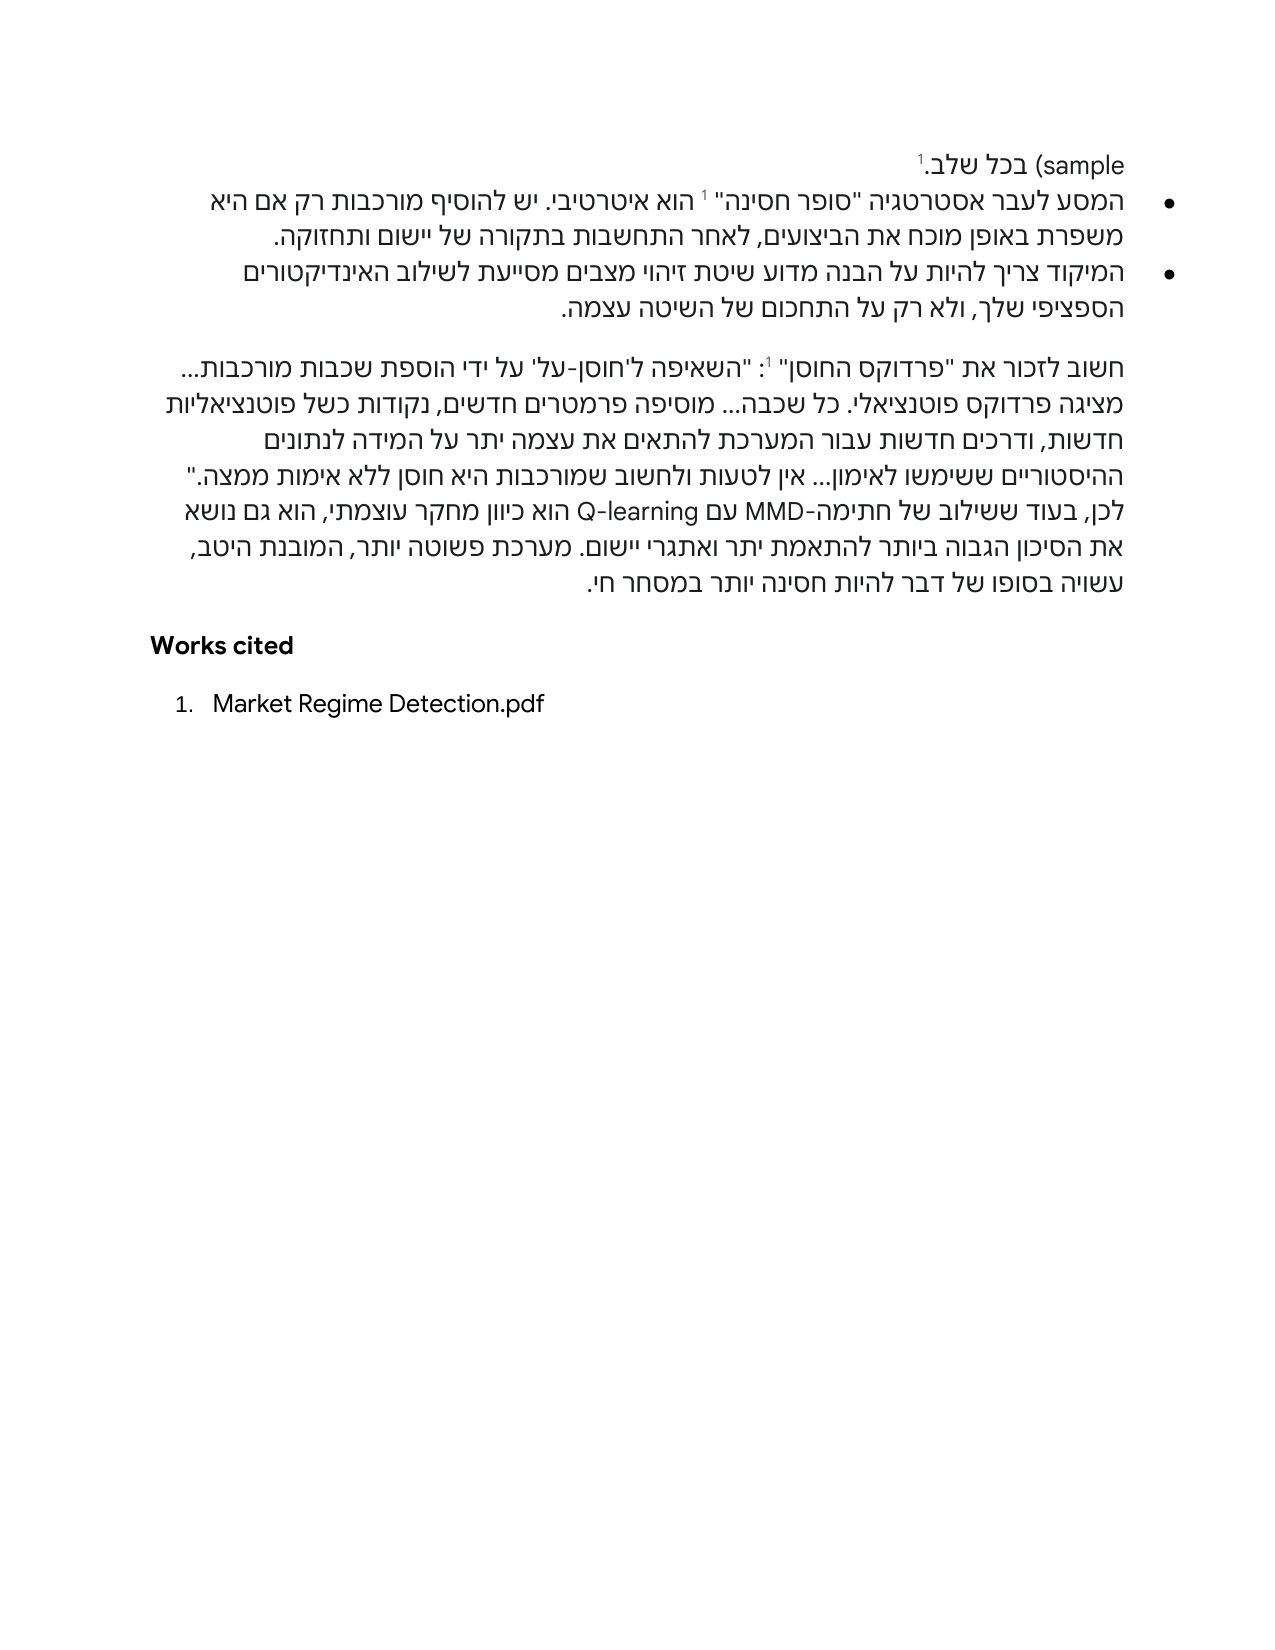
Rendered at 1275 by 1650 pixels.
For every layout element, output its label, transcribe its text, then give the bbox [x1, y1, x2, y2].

list המיקוד צריך להיות על הבנה מדוע שיטת זיהוי מצבים מסייעת לשילוב האינדיקטורים הספציפי שלך, ולא רק על התחכום של השיטה עצמה. [198, 257, 1162, 324]
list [198, 150, 1162, 181]
subtitle Works cited [150, 630, 1125, 662]
list המסע לעבר אסטרטגיה "סופר חסינה" 1 הוא איטרטיבי. יש להוסיף מורכבות רק אם היא משפרת באופן מוכח את הביצועים, לאחר התחשבות בתקורה של יישום ותחזוקה. [198, 186, 1162, 253]
list Market Regime Detection.pdf [175, 688, 1125, 719]
text חשוב לזכור את "פרדוקס החוסן" 1: "השאיפה ל'חוסן-על' על ידי הוספת שכבות מורכבות... מציגה פרדוקס פוטנציאלי. כל שכבה... מוסיפה פרמטרים חדשים, נקודות כשל פוטנציאליות חדשות, ודרכים חדשות עבור המערכת להתאים את עצמה יתר על המידה לנתונים ההיסטוריים ששימשו לאימון... אין לטעות ולחשוב שמורכבות היא חוסן ללא אימות ממצה." לכן, בעוד ששילוב של חתימה-MMD עם Q-learning הוא כיוון מחקר עוצמתי, הוא גם נושא את הסיכון הגבוה ביותר להתאמת יתר ואתגרי יישום. מערכת פשוטה יותר, המובנת היטב, עשויה בסופו של דבר להיות חסינה יותר במסחר חי. [150, 354, 1125, 599]
